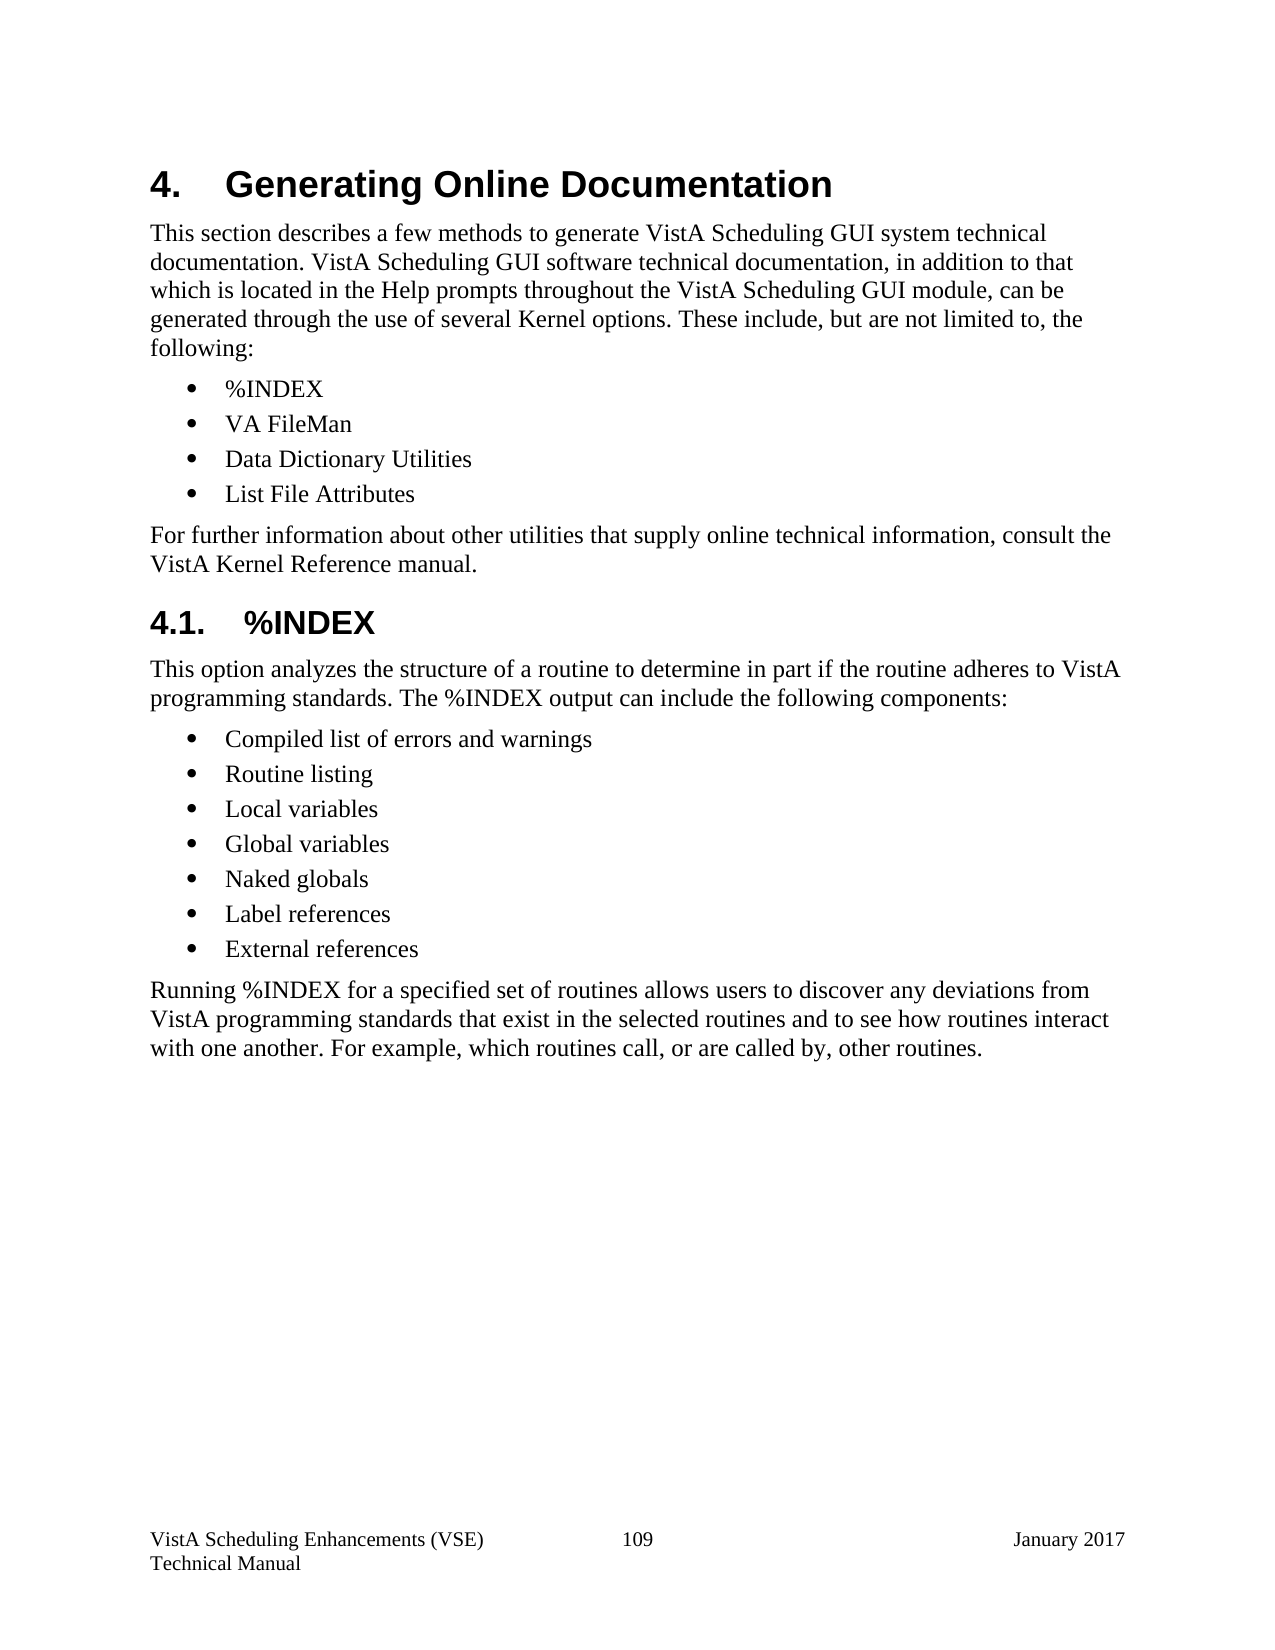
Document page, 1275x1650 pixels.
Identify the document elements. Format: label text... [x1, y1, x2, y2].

subtitle Generating Online Documentation [150, 162, 1125, 206]
text Data Dictionary Utilities [187, 444, 1125, 473]
text Routine listing [187, 759, 1125, 788]
text Label references [187, 899, 1125, 928]
text Naked globals [187, 864, 1125, 893]
text Compiled list of errors and warnings [187, 724, 1125, 753]
text VA FileMan [187, 409, 1125, 438]
text List File Attributes [187, 479, 1125, 508]
text This option analyzes the structure of a routine to determine in part if the routine adheres to VistA programming standards. The %INDEX output can include the following components: [150, 654, 1125, 712]
subtitle %INDEX [150, 603, 1125, 642]
text %INDEX [187, 374, 1125, 403]
text Global variables [187, 829, 1125, 858]
text Running %INDEX for a specified set of routines allows users to discover any deviations from VistA programming standards that exist in the selected routines and to see how routines interact with one another. For example, which routines call, or are called by, other routines. [150, 975, 1125, 1062]
text This section describes a few methods to generate VistA Scheduling GUI system technical documentation. VistA Scheduling GUI software technical documentation, in addition to that which is located in the Help prompts throughout the VistA Scheduling GUI module, can be generated through the use of several Kernel options. These include, but are not limited to, the following: [150, 218, 1125, 362]
text For further information about other utilities that supply online technical information, consult the VistA Kernel Reference manual. [150, 521, 1125, 578]
text External references [187, 934, 1125, 963]
text Local variables [187, 794, 1125, 823]
